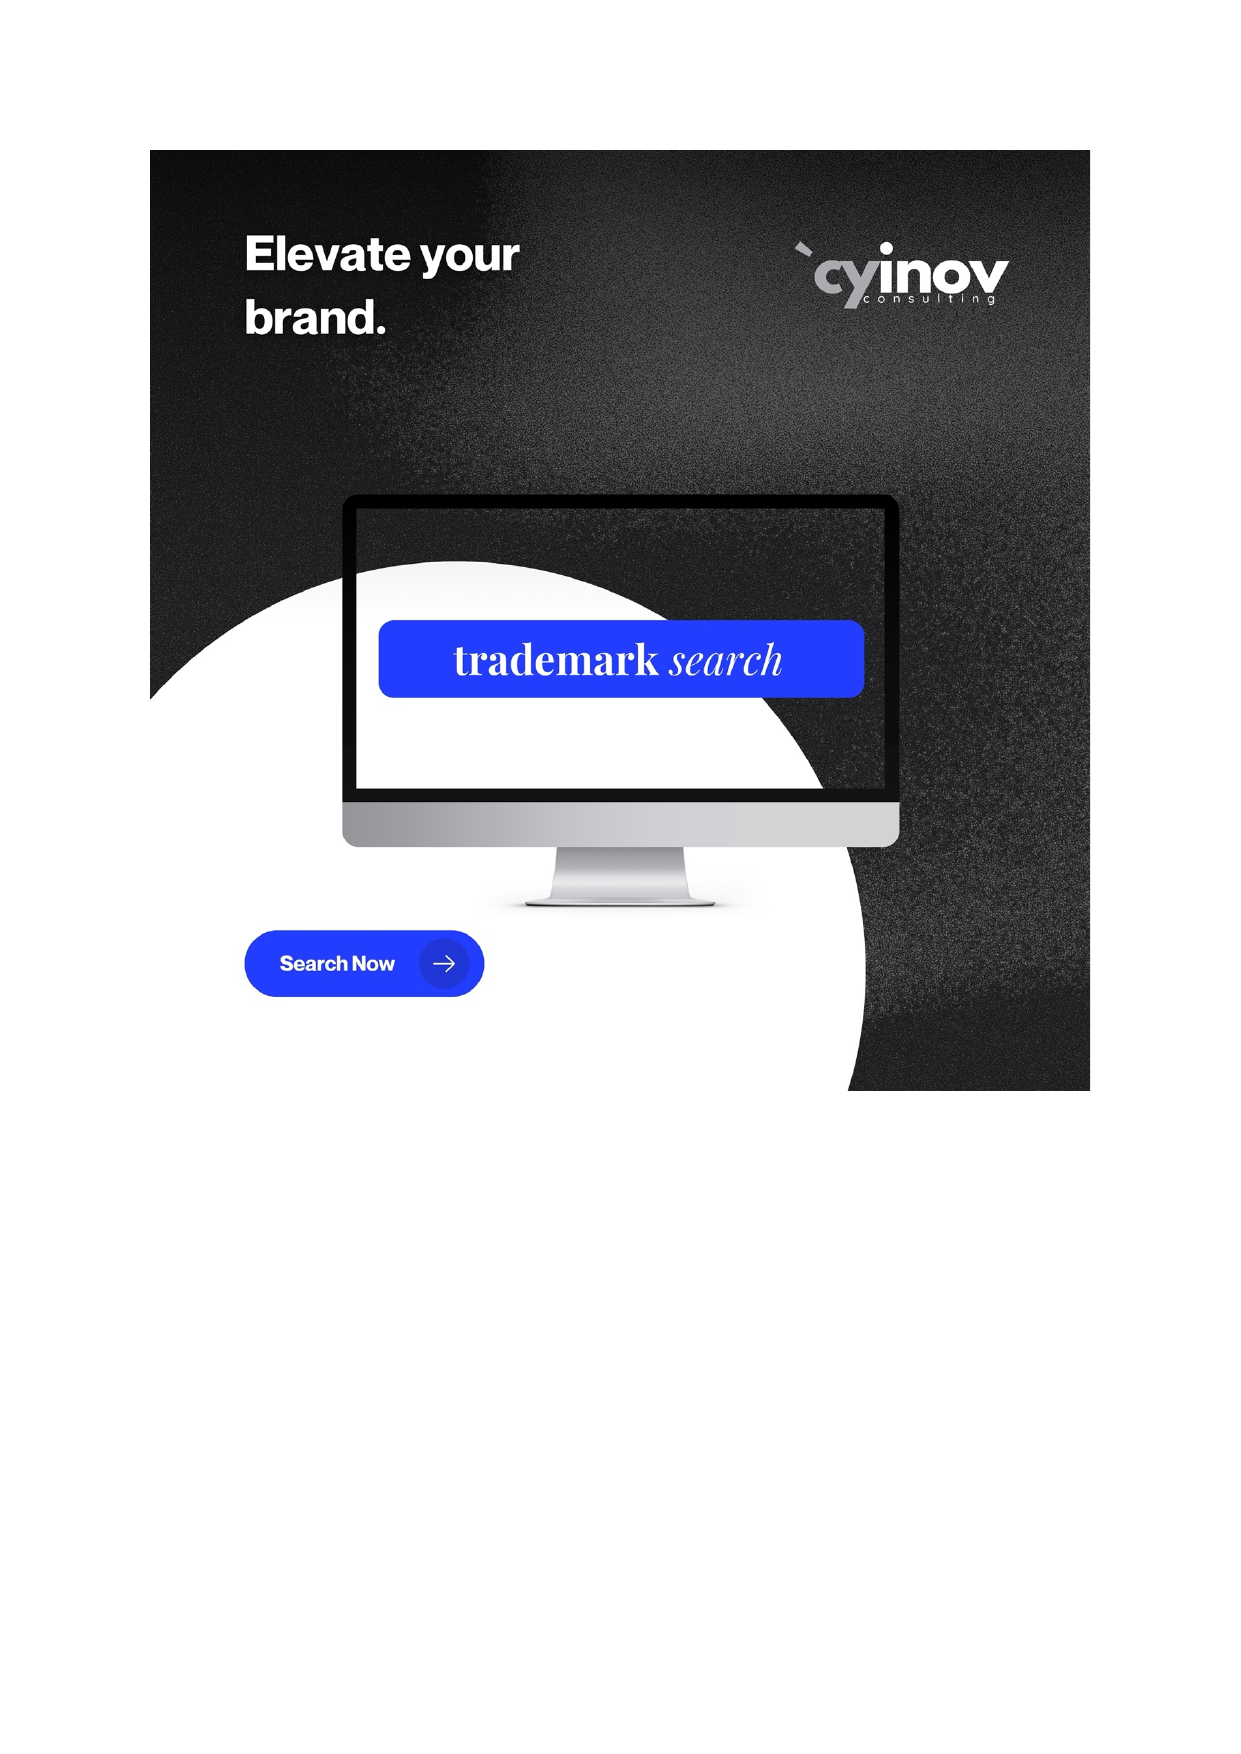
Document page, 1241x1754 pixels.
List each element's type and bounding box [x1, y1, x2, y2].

picture [150, 150, 1091, 1091]
